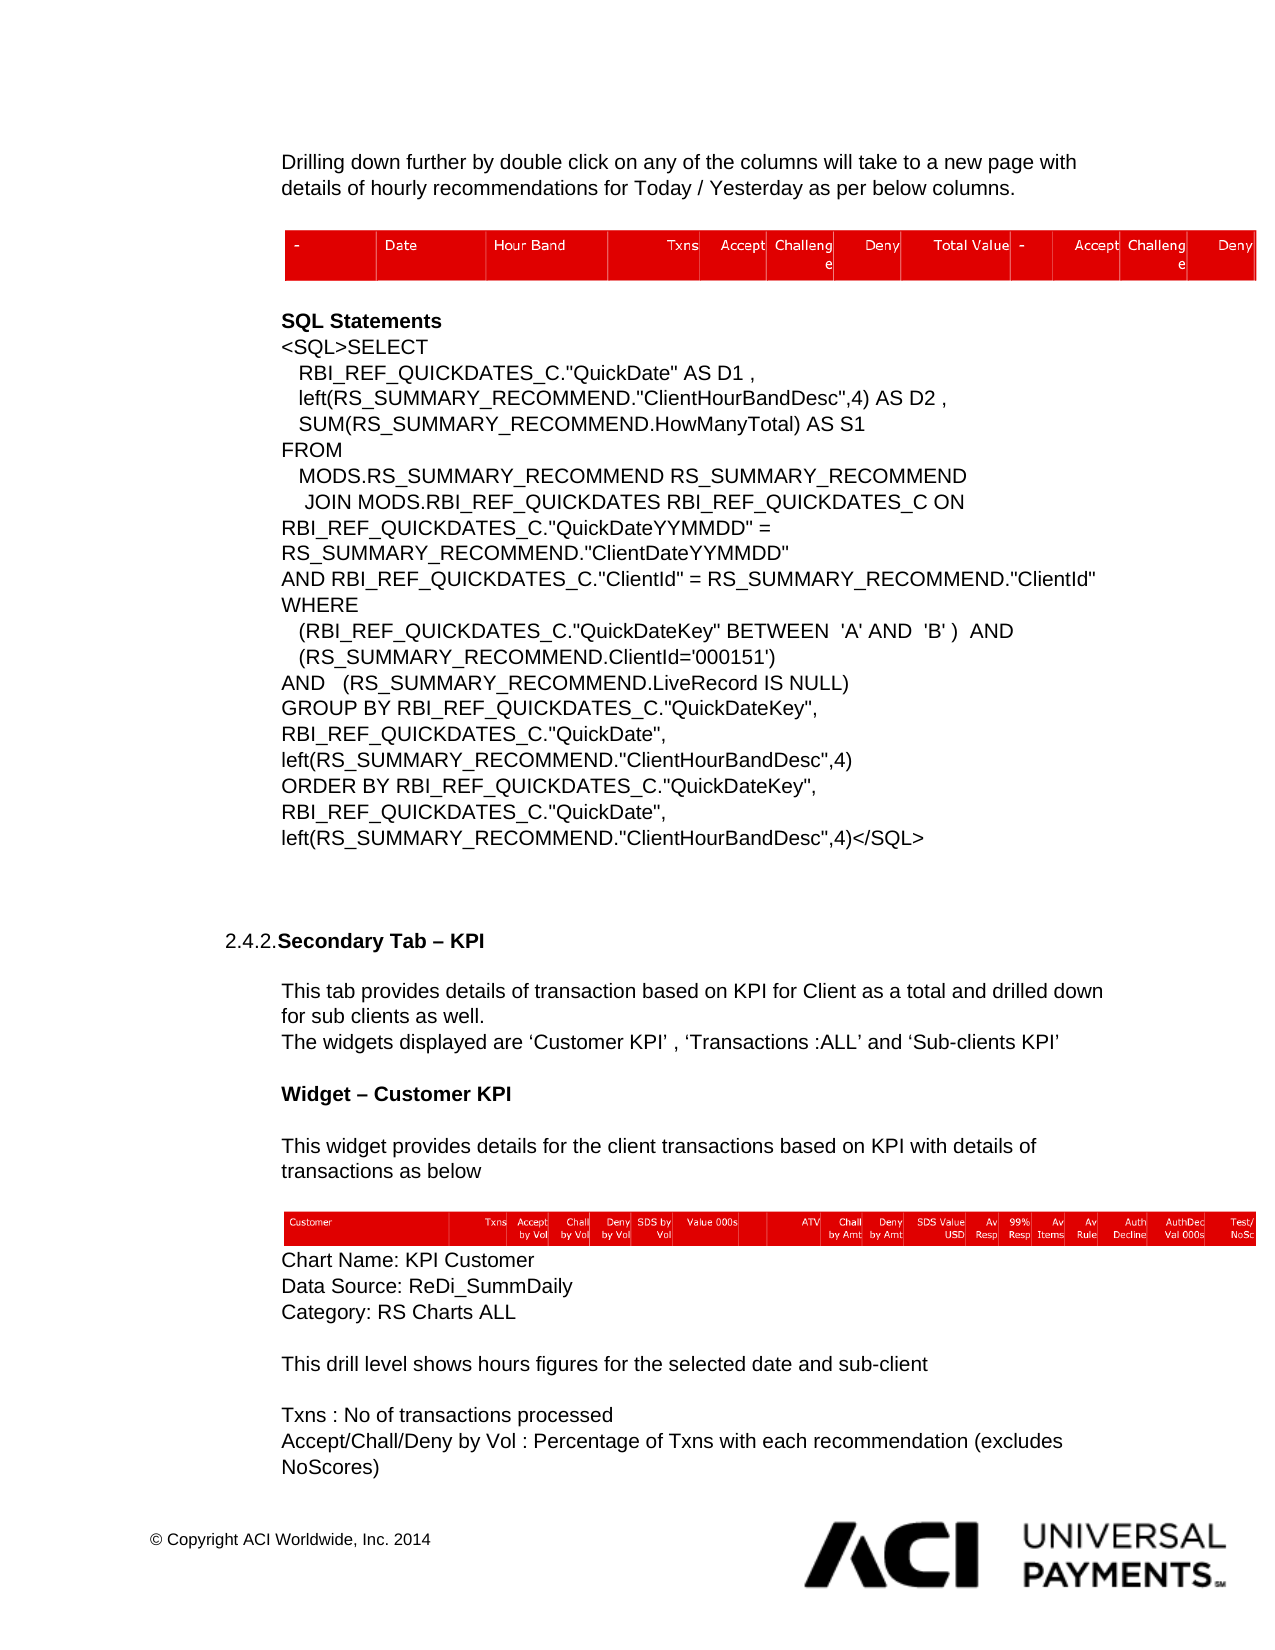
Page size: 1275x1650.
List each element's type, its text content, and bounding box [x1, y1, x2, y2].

list (RS_SUMMARY_RECOMMEND.ClientId='000151') [281, 644, 1125, 668]
list RBI_REF_QUICKDATES_C."QuickDate" AS D1 , [281, 360, 1125, 384]
list This widget provides details for the client transactions based on KPI with details of transactions as below [281, 1133, 1125, 1183]
list Drilling down further by double click on any of the columns will take to a new page with details of hourly recommendations for Today / Yesterday as per below columns. [281, 150, 1125, 200]
list SQL Statements [281, 309, 1125, 333]
list <SQL>SELECT [281, 334, 1125, 358]
picture [802, 1519, 1229, 1590]
list Widget – Customer KPI [281, 1082, 1125, 1106]
list (RBI_REF_QUICKDATES_C."QuickDateKey" BETWEEN 'A' AND 'B' ) AND [281, 619, 1125, 643]
list Accept/Chall/Deny by Vol : Percentage of Txns with each recommendation (excludes NoScores) [281, 1429, 1125, 1479]
list Chart Name: KPI Customer [281, 1248, 1125, 1272]
list This drill level shows hours figures for the selected date and sub-client [281, 1351, 1125, 1375]
picture [281, 1211, 1257, 1246]
picture [281, 227, 1257, 281]
list MODS.RS_SUMMARY_RECOMMEND RS_SUMMARY_RECOMMEND [281, 464, 1125, 488]
list This tab provides details of transaction based on KPI for Client as a total and drilled down for sub clients as well. [281, 978, 1125, 1028]
list Txns : No of transactions processed [281, 1403, 1125, 1427]
list GROUP BY RBI_REF_QUICKDATES_C."QuickDateKey", RBI_REF_QUICKDATES_C."QuickDate", left(RS_SUMMARY_RECOMMEND."ClientHourBandDesc",4) [281, 696, 1125, 772]
list Data Source: ReDi_SummDaily [281, 1274, 1125, 1298]
list AND (RS_SUMMARY_RECOMMEND.LiveRecord IS NULL) [281, 670, 1125, 694]
list Category: RS Charts ALL [281, 1300, 1125, 1324]
list The widgets displayed are ‘Customer KPI’ , ‘Transactions :ALL’ and ‘Sub-clients KPI’ [281, 1030, 1125, 1054]
list left(RS_SUMMARY_RECOMMEND."ClientHourBandDesc",4) AS D2 , [281, 386, 1125, 410]
list FROM [281, 438, 1125, 462]
list AND RBI_REF_QUICKDATES_C."ClientId" = RS_SUMMARY_RECOMMEND."ClientId" [281, 567, 1125, 591]
list WHERE [281, 593, 1125, 617]
list SUM(RS_SUMMARY_RECOMMEND.HowManyTotal) AS S1 [281, 412, 1125, 436]
list Secondary Tab – KPI [225, 929, 1125, 953]
list ORDER BY RBI_REF_QUICKDATES_C."QuickDateKey", RBI_REF_QUICKDATES_C."QuickDate", left(RS_SUMMARY_RECOMMEND."ClientHourBandDesc",4)</SQL> [281, 774, 1125, 849]
list JOIN MODS.RBI_REF_QUICKDATES RBI_REF_QUICKDATES_C ON RBI_REF_QUICKDATES_C."QuickDateYYMMDD" = RS_SUMMARY_RECOMMEND."ClientDateYYMMDD" [281, 489, 1125, 565]
